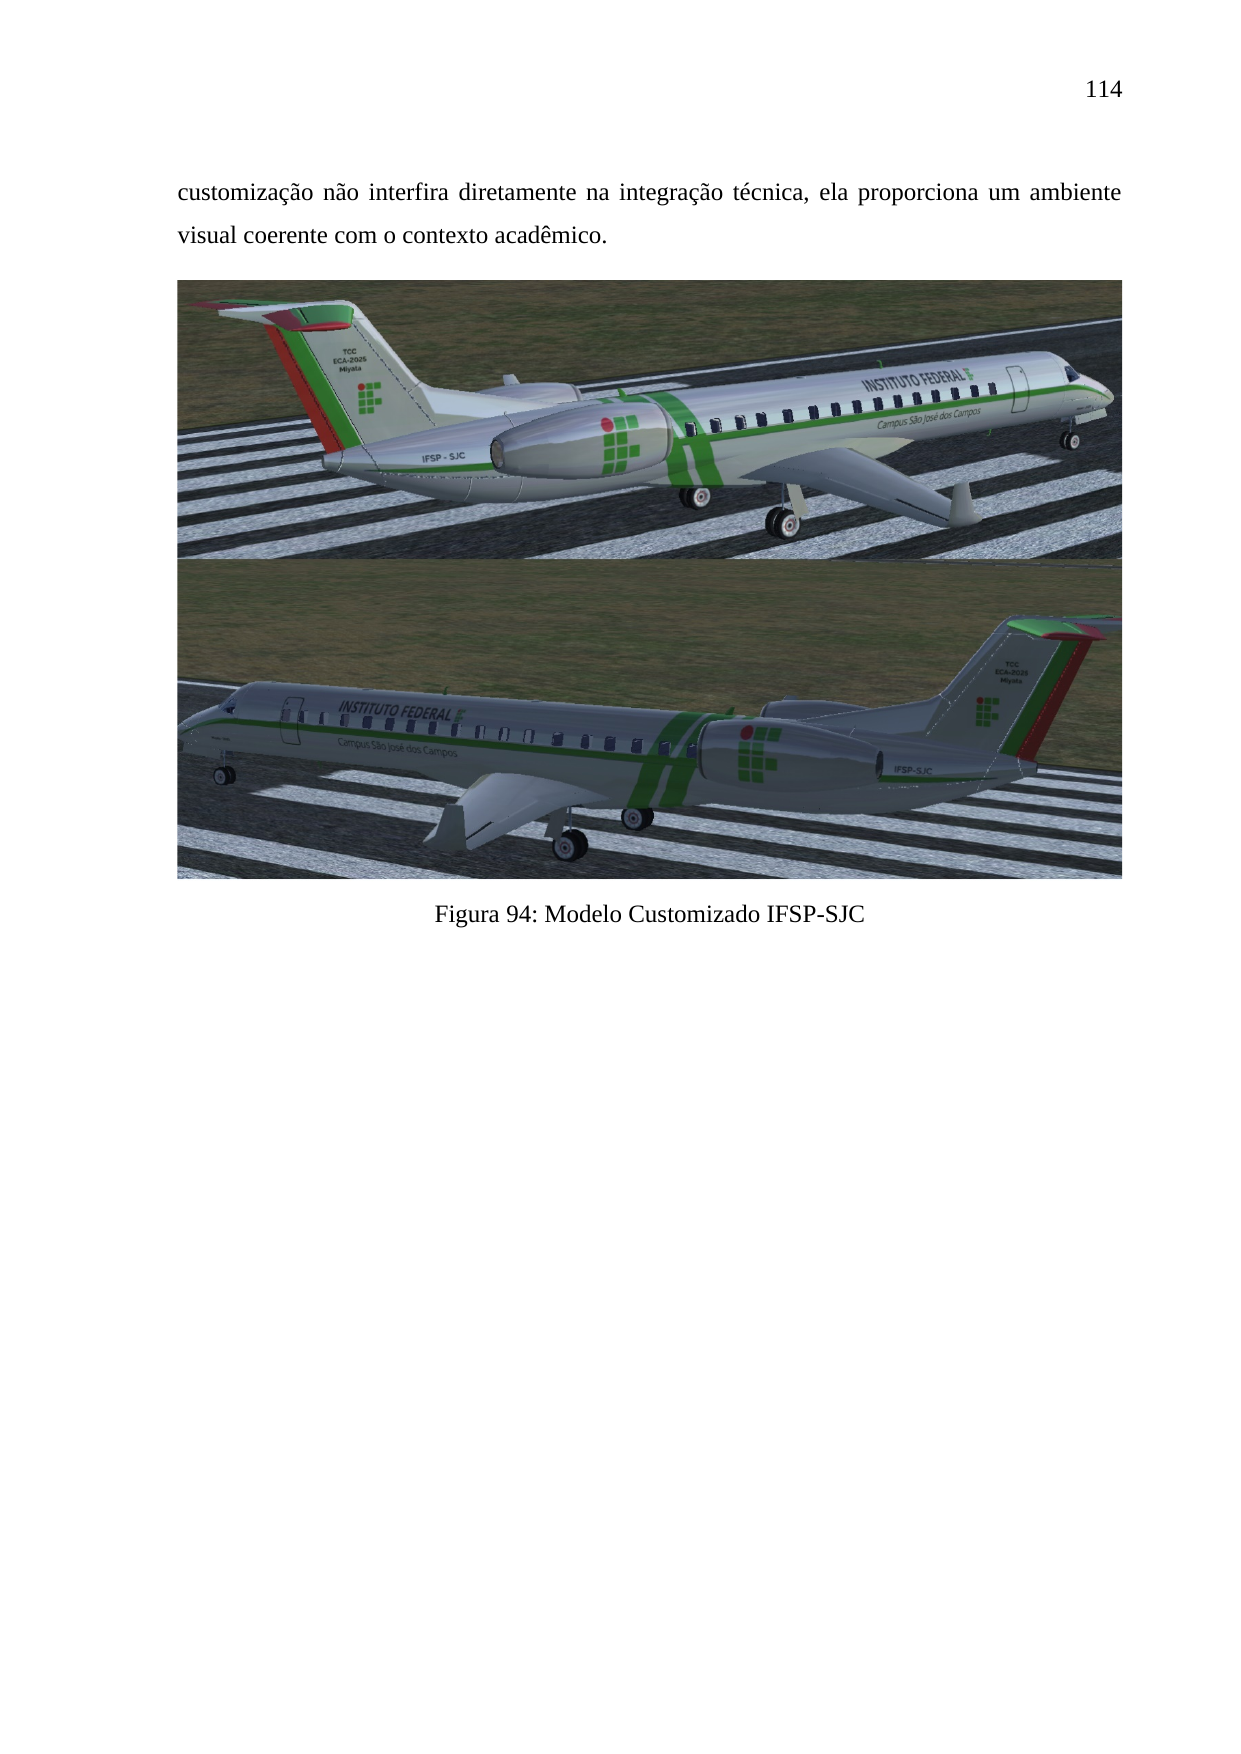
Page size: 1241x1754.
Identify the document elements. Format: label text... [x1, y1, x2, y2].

picture [177, 280, 1123, 885]
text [177, 177, 1122, 249]
